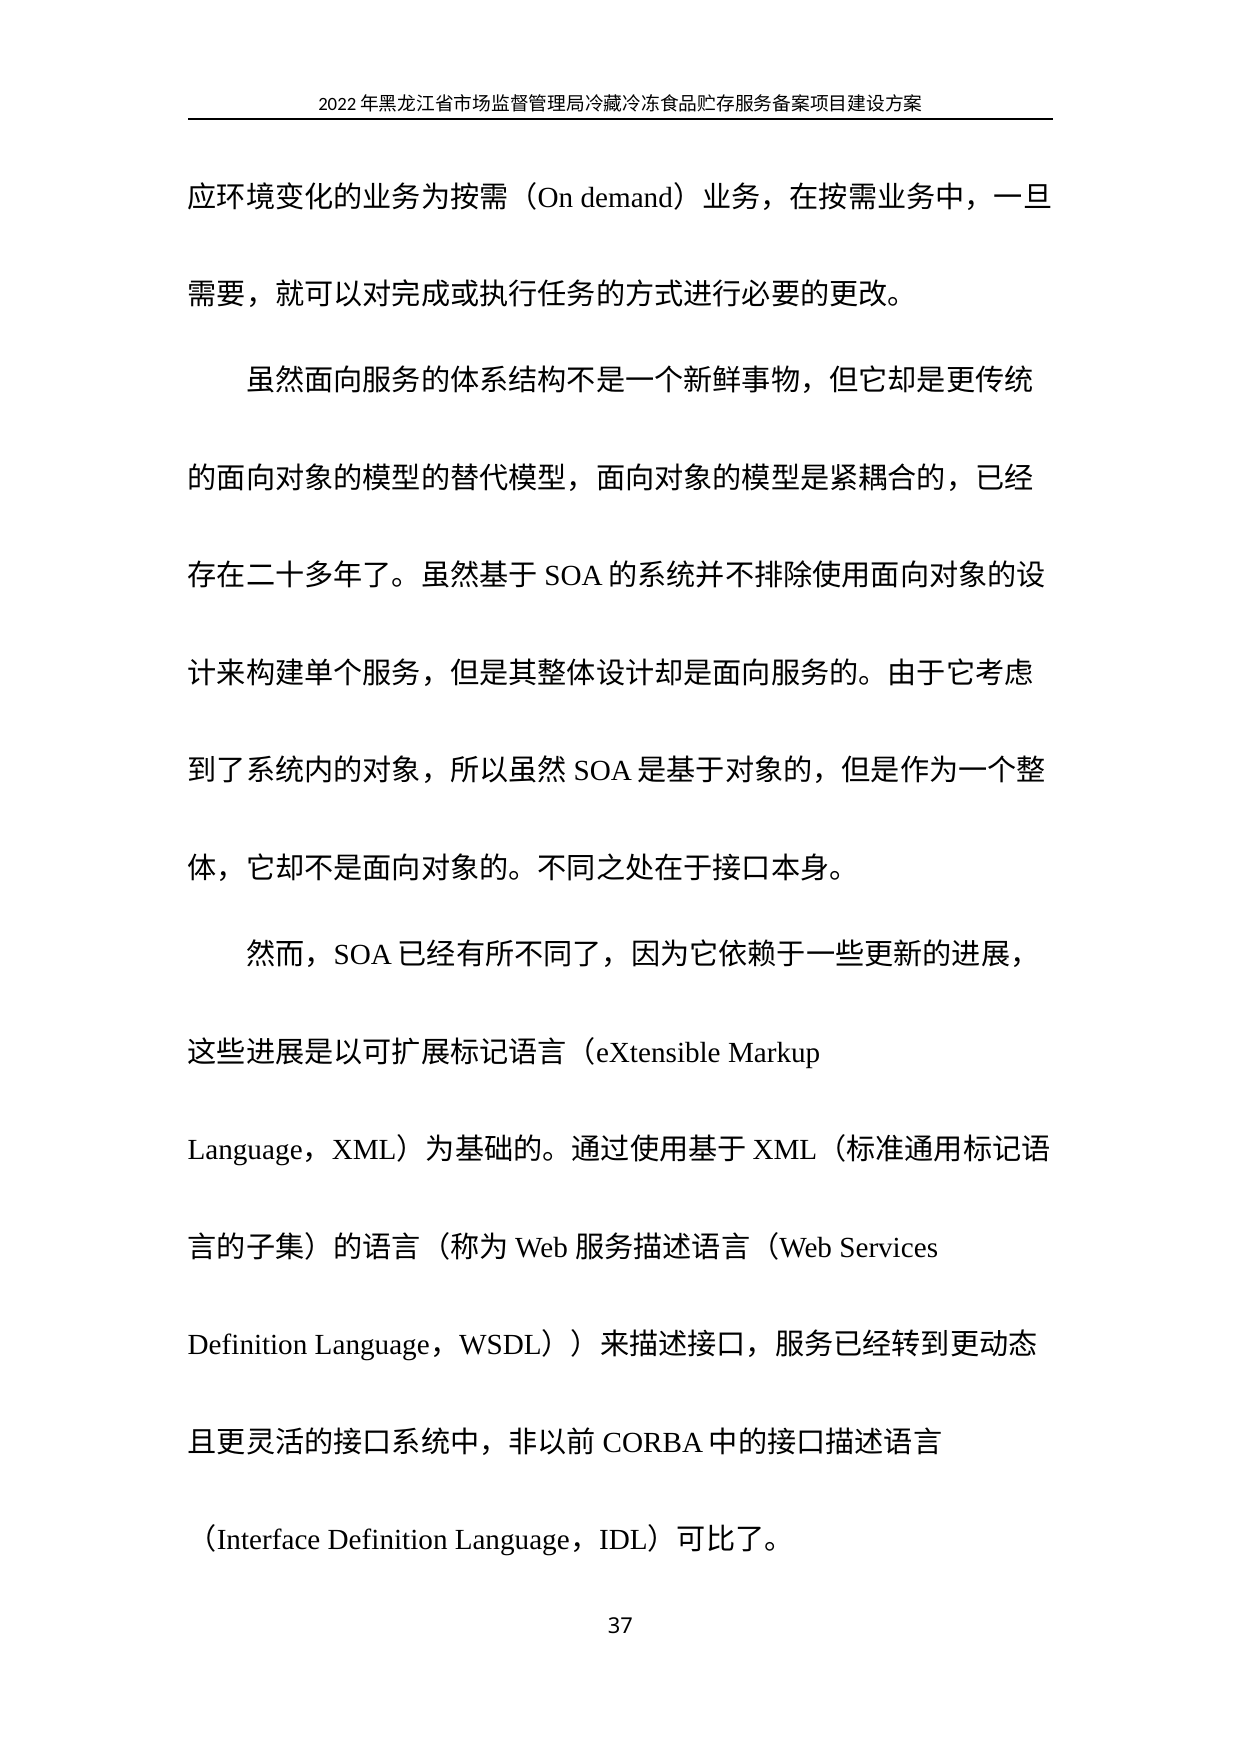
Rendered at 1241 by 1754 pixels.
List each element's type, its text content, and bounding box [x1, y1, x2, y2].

text 然而，SOA已经有所不同了，因为它依赖于一些更新的进展，这些进展是以可扩展标记语言（eXtensible Markup Language，XML）为基础的。通过使用基于XML（标准通用标记语言的子集）的语言（称为 Web 服务描述语言（Web Services Definition Language，WSDL））来描述接口，服务已经转到更动态且更灵活的接口系统中，非以前 CORBA 中的接口描述语言（Interface Definition Language，IDL）可比了。 [187, 919, 1053, 1569]
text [187, 162, 1053, 324]
text 虽然面向服务的体系结构不是一个新鲜事物，但它却是更传统的面向对象的模型的替代模型，面向对象的模型是紧耦合的，已经存在二十多年了。虽然基于 SOA 的系统并不排除使用面向对象的设计来构建单个服务，但是其整体设计却是面向服务的。由于它考虑到了系统内的对象，所以虽然 SOA 是基于对象的，但是作为一个整体，它却不是面向对象的。不同之处在于接口本身。 [187, 346, 1053, 898]
